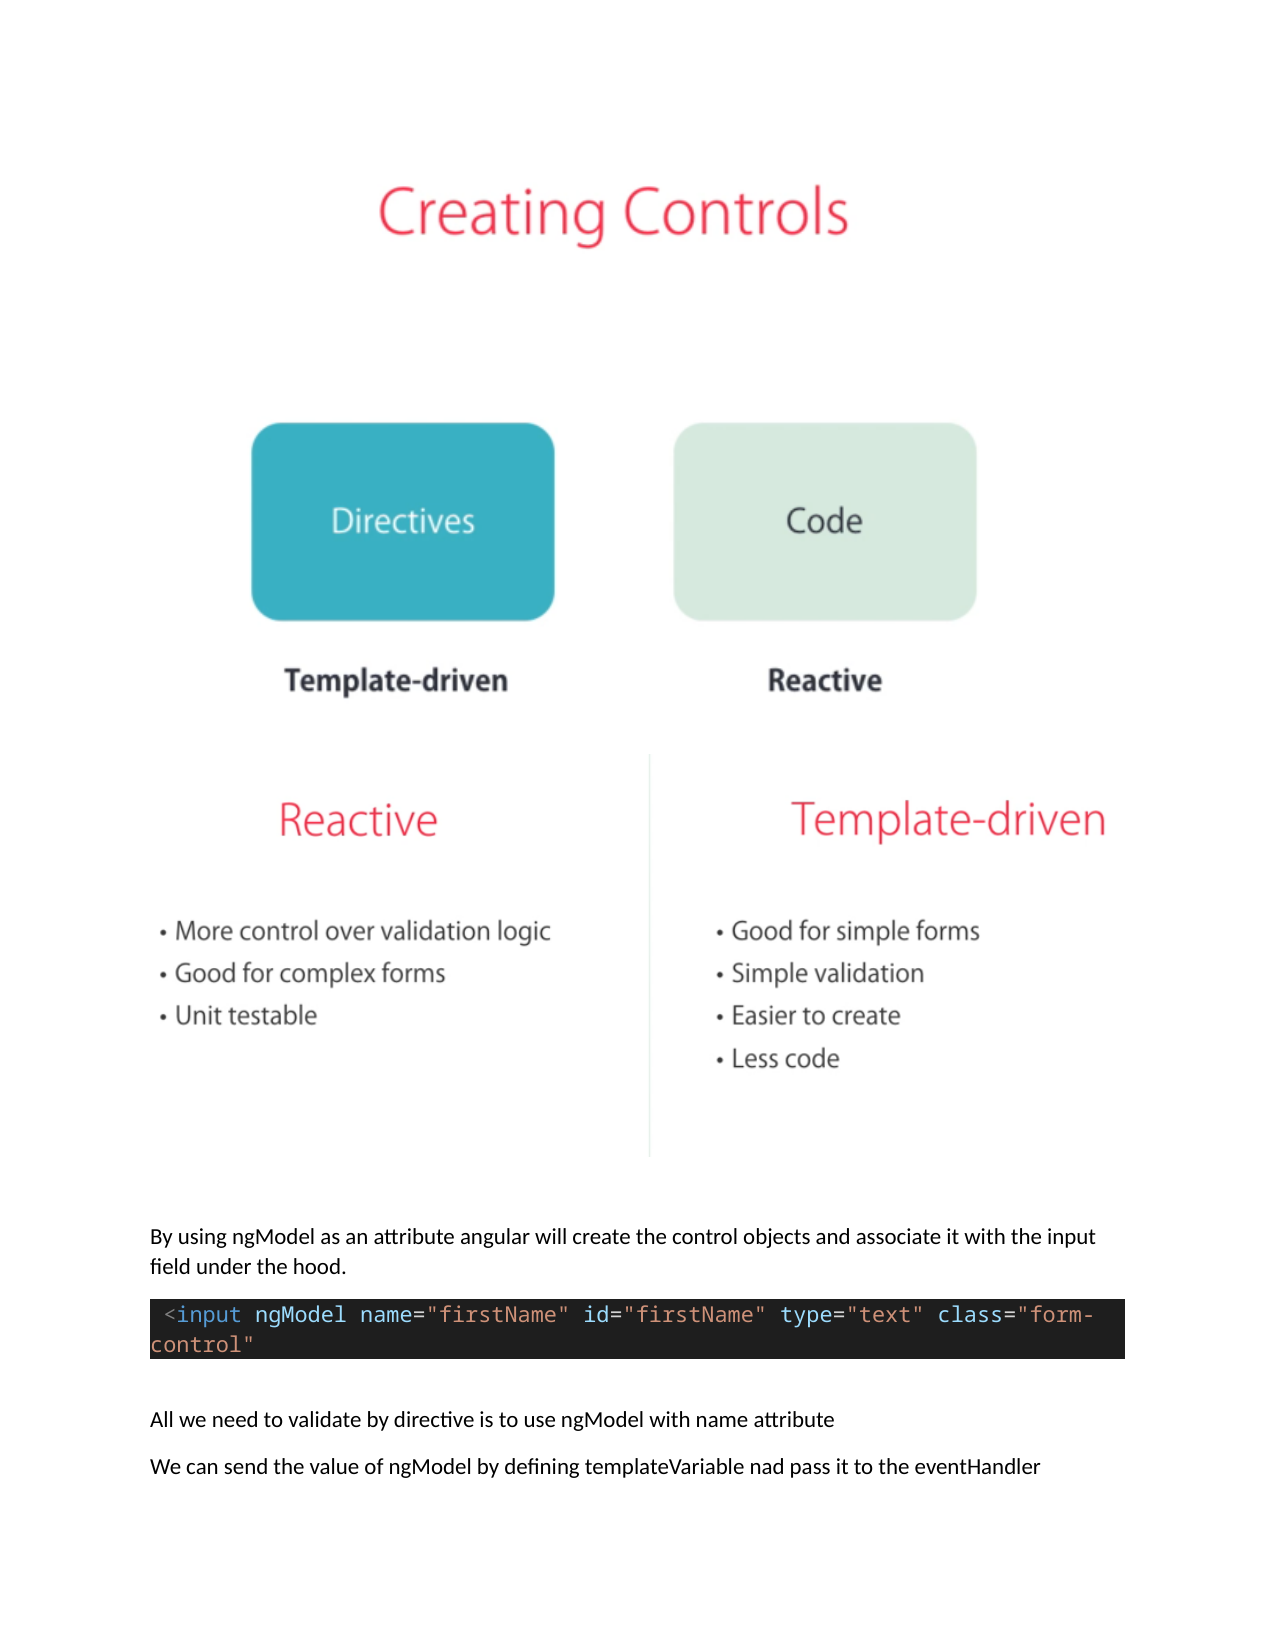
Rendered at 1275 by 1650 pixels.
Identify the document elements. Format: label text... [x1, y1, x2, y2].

text All we need to validate by directive is to use ngModel with name attribute [150, 1406, 1125, 1434]
text <input ngModel name="firstName" id="firstName" type="text" class="form-control" [150, 1299, 1125, 1359]
text By using ngModel as an attribute angular will create the control objects and associate it with the input field under the hood. [150, 1222, 1125, 1280]
text We can send the value of ngModel by defining templateVariable nad pass it to the eventHandler [150, 1452, 1125, 1481]
picture [150, 150, 1030, 736]
picture [150, 754, 1125, 1157]
